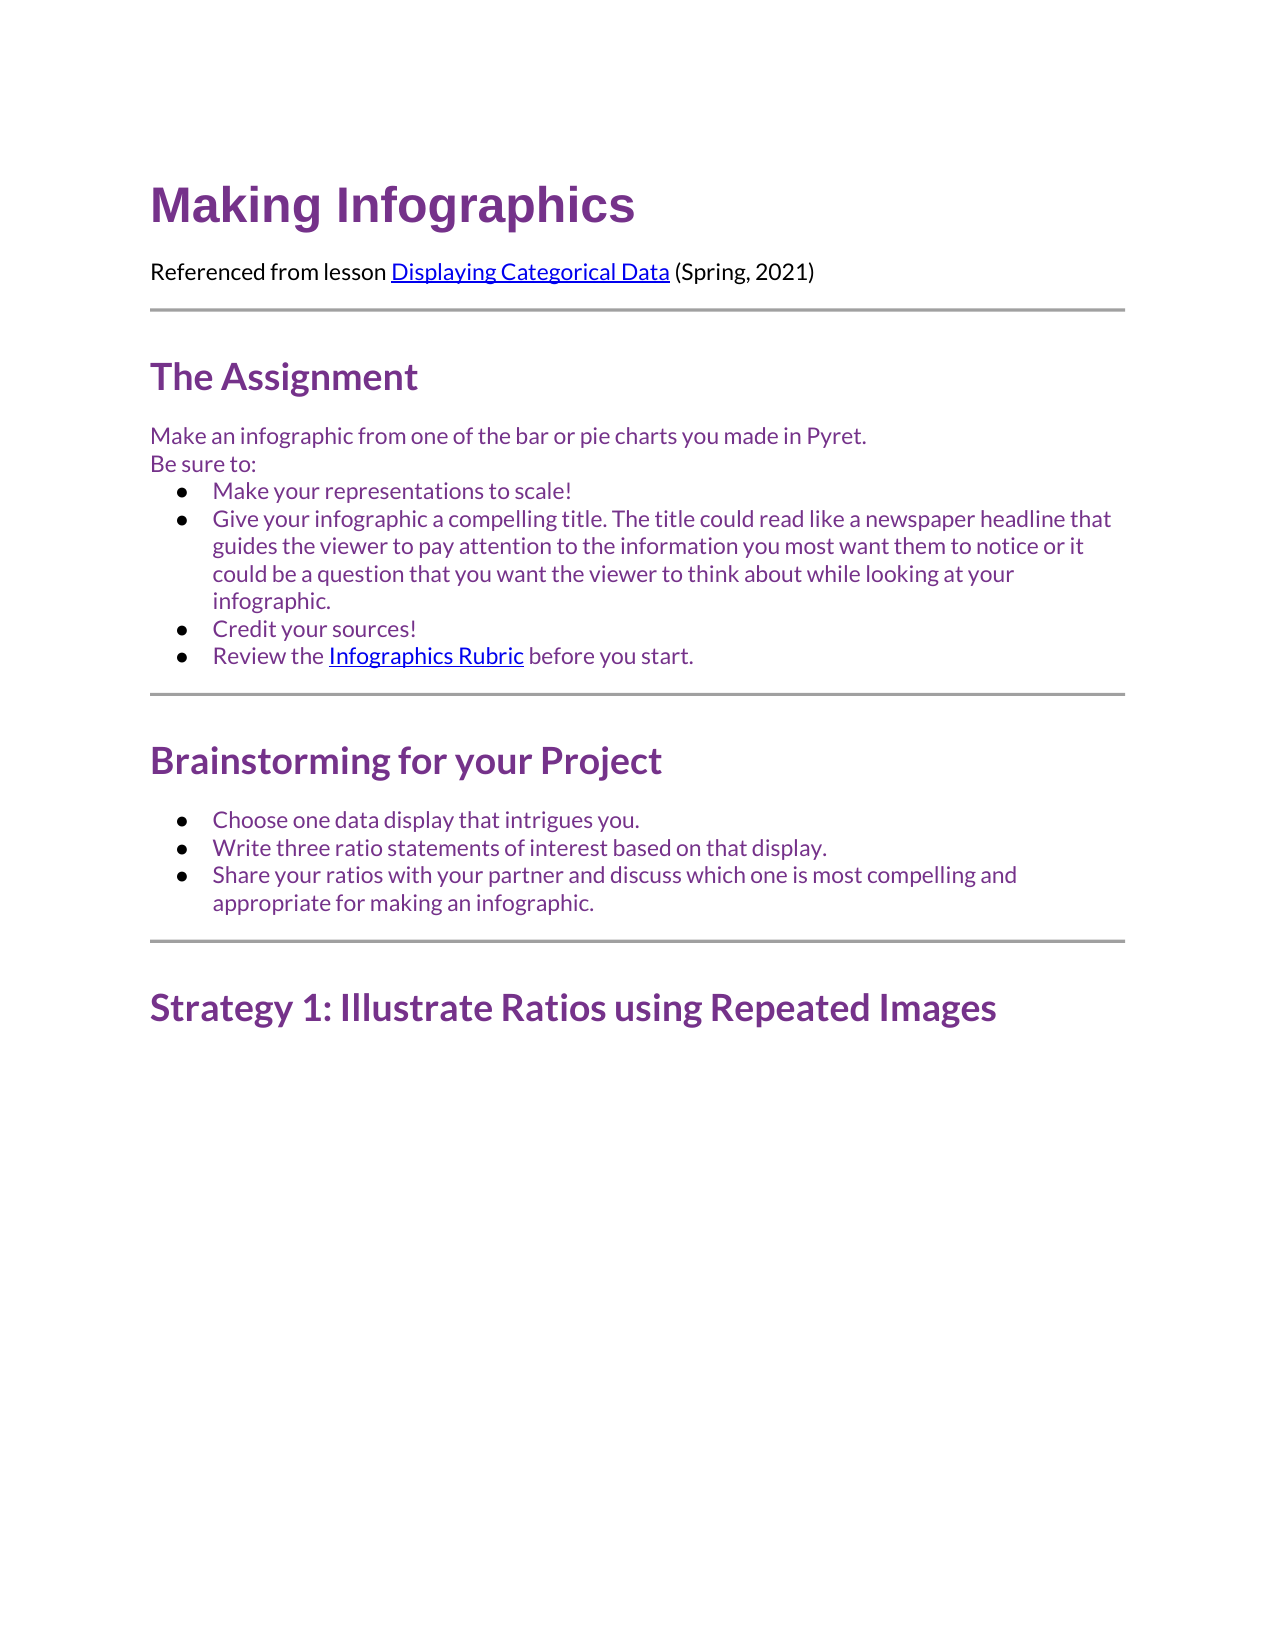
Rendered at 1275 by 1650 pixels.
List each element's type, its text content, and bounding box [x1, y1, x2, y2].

text Make an infographic from one of the bar or pie charts you made in Pyret. [150, 422, 1125, 449]
subtitle The Assignment [150, 312, 1125, 398]
text Be sure to: [150, 449, 1125, 477]
text Referenced from lesson Displaying Categorical Data (Spring, 2021) [150, 257, 1125, 285]
subtitle Brainstorming for your Project [150, 696, 1125, 783]
list Credit your sources! [175, 614, 1125, 642]
list Write three ratio statements of interest based on that display. [175, 834, 1125, 861]
subtitle Making Infographics [150, 175, 1125, 232]
list Give your infographic a compelling title. The title could read like a newspaper headline that guides the viewer to pay attention to the information you most want them to notice or it could be a question that you want the viewer to think about while looking at your infographic. [175, 504, 1125, 614]
list Review the Infographics Rubric before you start. [175, 642, 1125, 669]
list Choose one data display that intrigues you. [175, 806, 1125, 834]
list Make your representations to scale! [175, 477, 1125, 504]
list Share your ratios with your partner and discuss which one is most compelling and appropriate for making an infographic. [175, 861, 1125, 916]
subtitle Strategy 1: Illustrate Ratios using Repeated Images [150, 943, 1125, 1030]
